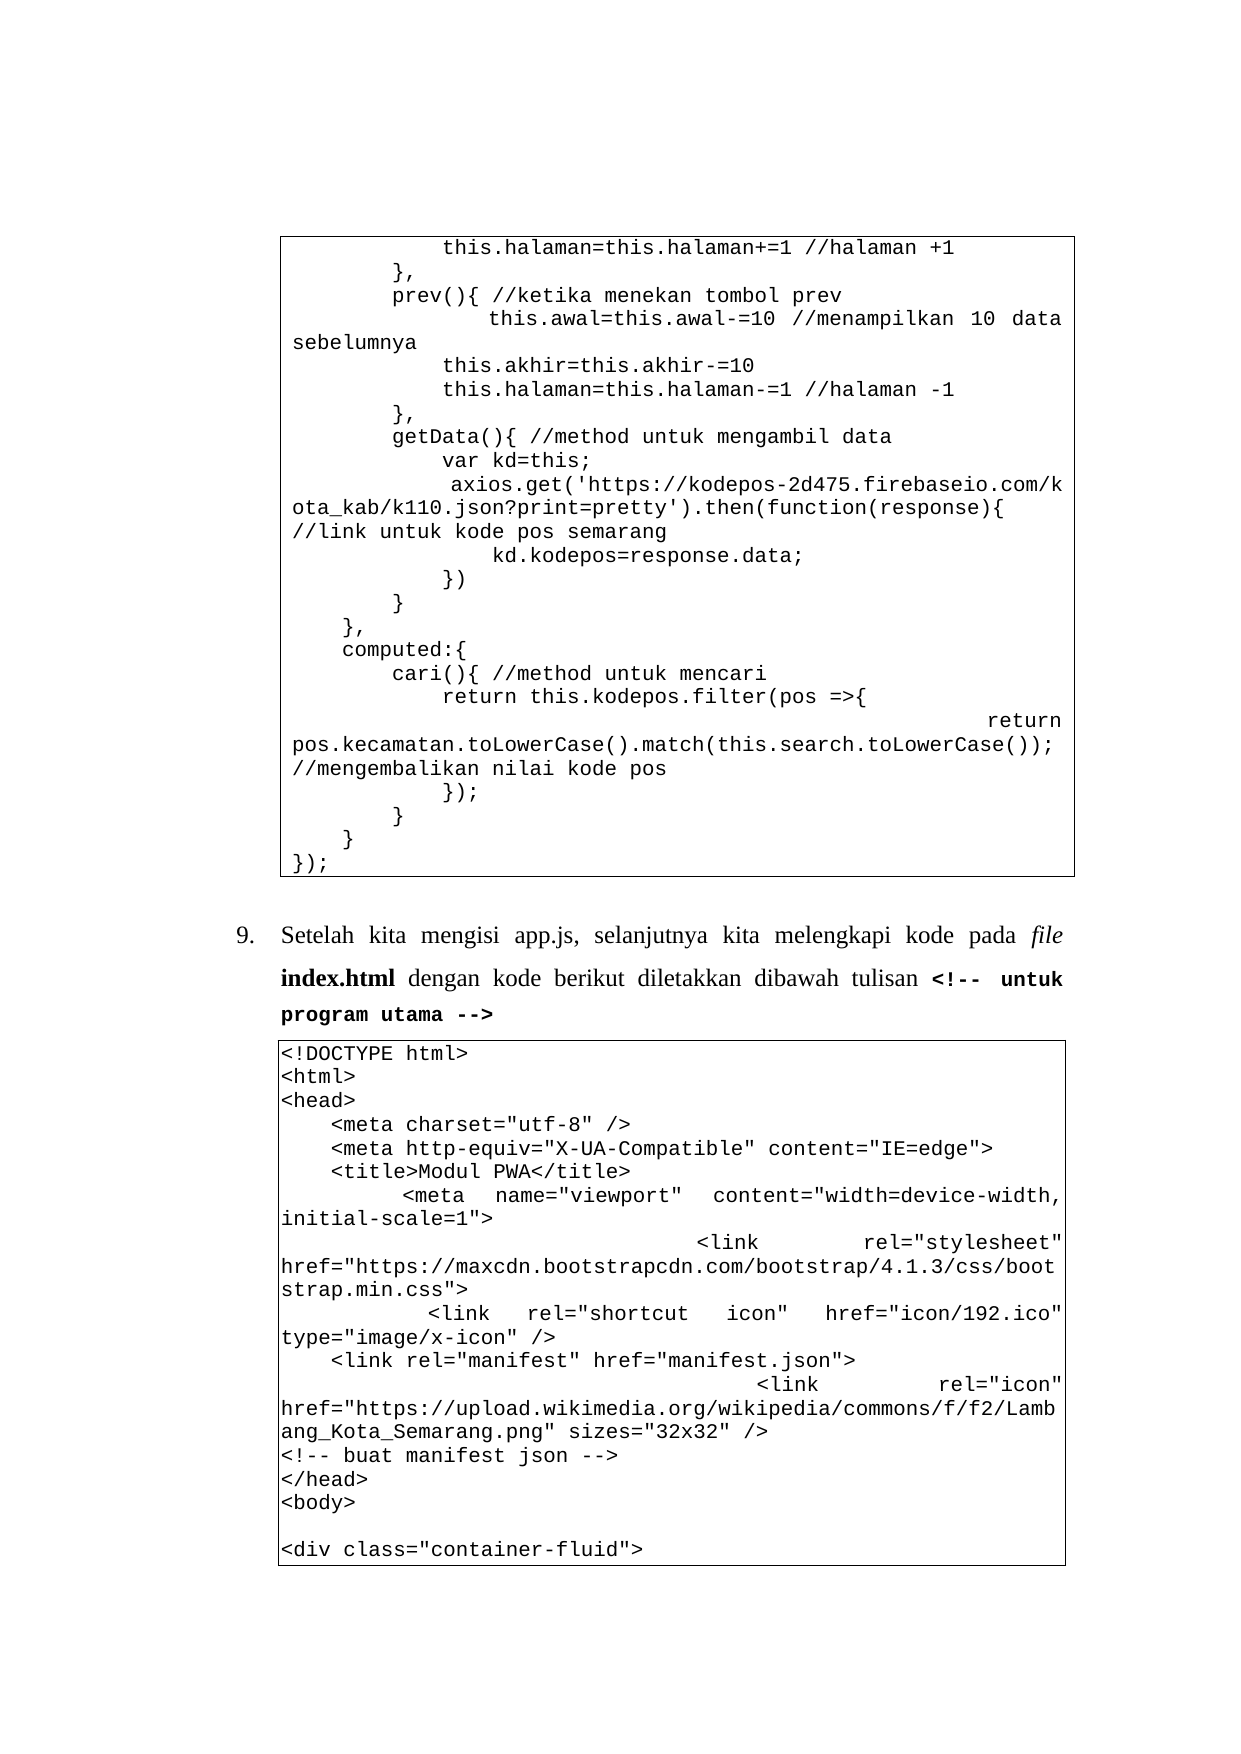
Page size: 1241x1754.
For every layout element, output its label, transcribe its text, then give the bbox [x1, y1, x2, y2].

list <div class="container-fluid"> [279, 1536, 1065, 1565]
list <link rel="icon" href="https://upload.wikimedia.org/wikipedia/commons/f/f2/Lambang_Kota_Semarang.png" sizes="32x32" /> [279, 1371, 1065, 1442]
list <!DOCTYPE html> [279, 1041, 1065, 1063]
list <meta http-equiv="X-UA-Compatible" content="IE=edge"> [279, 1134, 1065, 1158]
list <!-- buat manifest json --> [279, 1442, 1065, 1465]
text 9. Setelah kita mengisi app.js, selanjutnya kita melengkapi kode pada file index.html dengan kode berikut diletakkan dibawah tulisan <!-- untuk program utama --> [236, 920, 1063, 1028]
list <meta charset="utf-8" /> [279, 1111, 1065, 1134]
list <head> [279, 1087, 1065, 1111]
list </head> [279, 1465, 1065, 1489]
list <link rel="manifest" href="manifest.json"> [279, 1347, 1065, 1371]
list <link rel="stylesheet" href="https://maxcdn.bootstrapcdn.com/bootstrap/4.1.3/css/bootstrap.min.css"> [279, 1229, 1065, 1300]
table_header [281, 237, 1074, 876]
list <link rel="shortcut icon" href="icon/192.ico" type="image/x-icon" /> [279, 1300, 1065, 1347]
list <html> [279, 1063, 1065, 1087]
list <title>Modul PWA</title> [279, 1158, 1065, 1182]
list <body> [279, 1489, 1065, 1516]
list <meta name="viewport" content="width=device-width, initial-scale=1"> [279, 1182, 1065, 1229]
